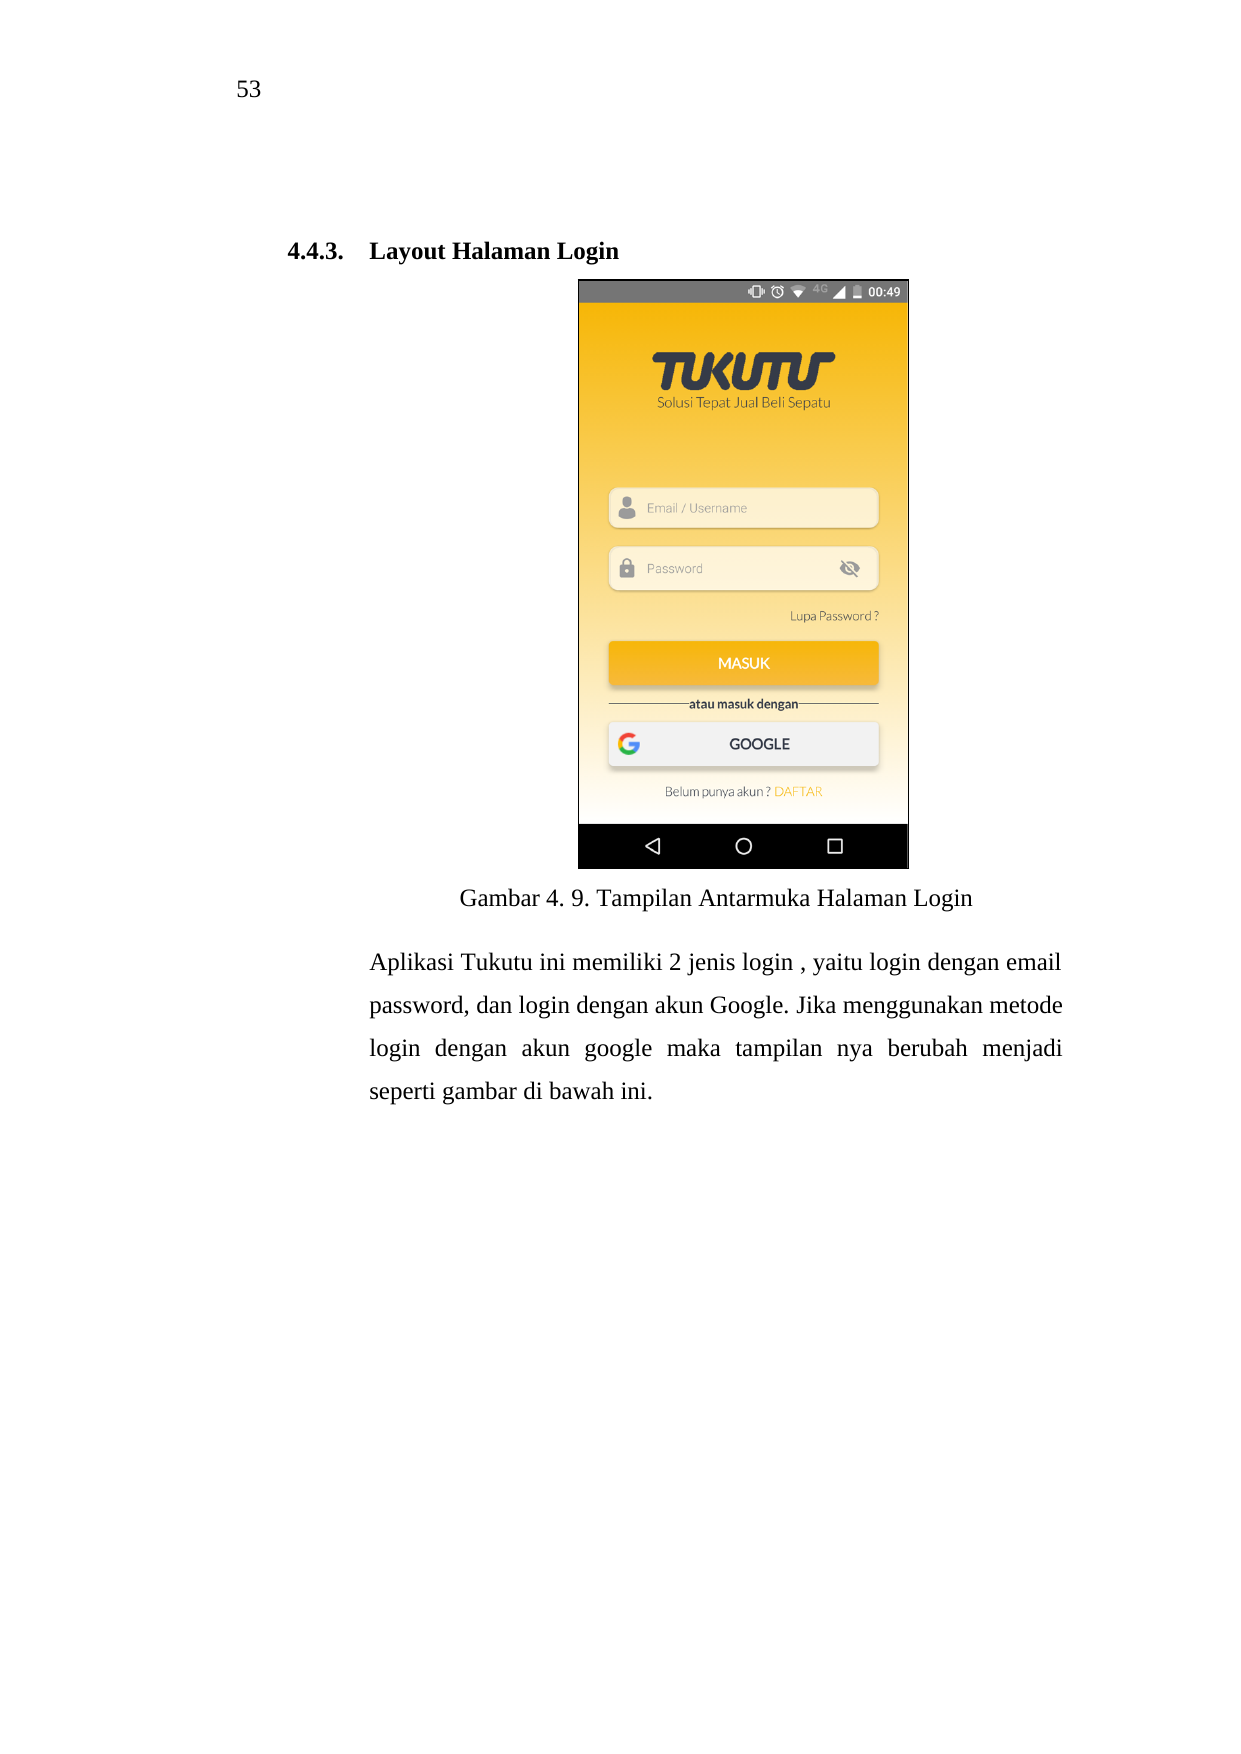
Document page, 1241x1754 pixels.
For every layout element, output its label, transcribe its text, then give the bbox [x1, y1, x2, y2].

picture [579, 281, 908, 868]
text Gambar 4. 9. Tampilan Antarmuka Halaman Login [369, 883, 1063, 912]
text Aplikasi Tukutu ini memiliki 2 jenis login , yaitu login dengan email password, dan login dengan akun Google. Jika menggunakan metode login dengan akun google maka tampilan nya berubah menjadi seperti gambar di bawah ini. [369, 947, 1063, 1105]
list Layout Halaman Login [287, 236, 1063, 265]
